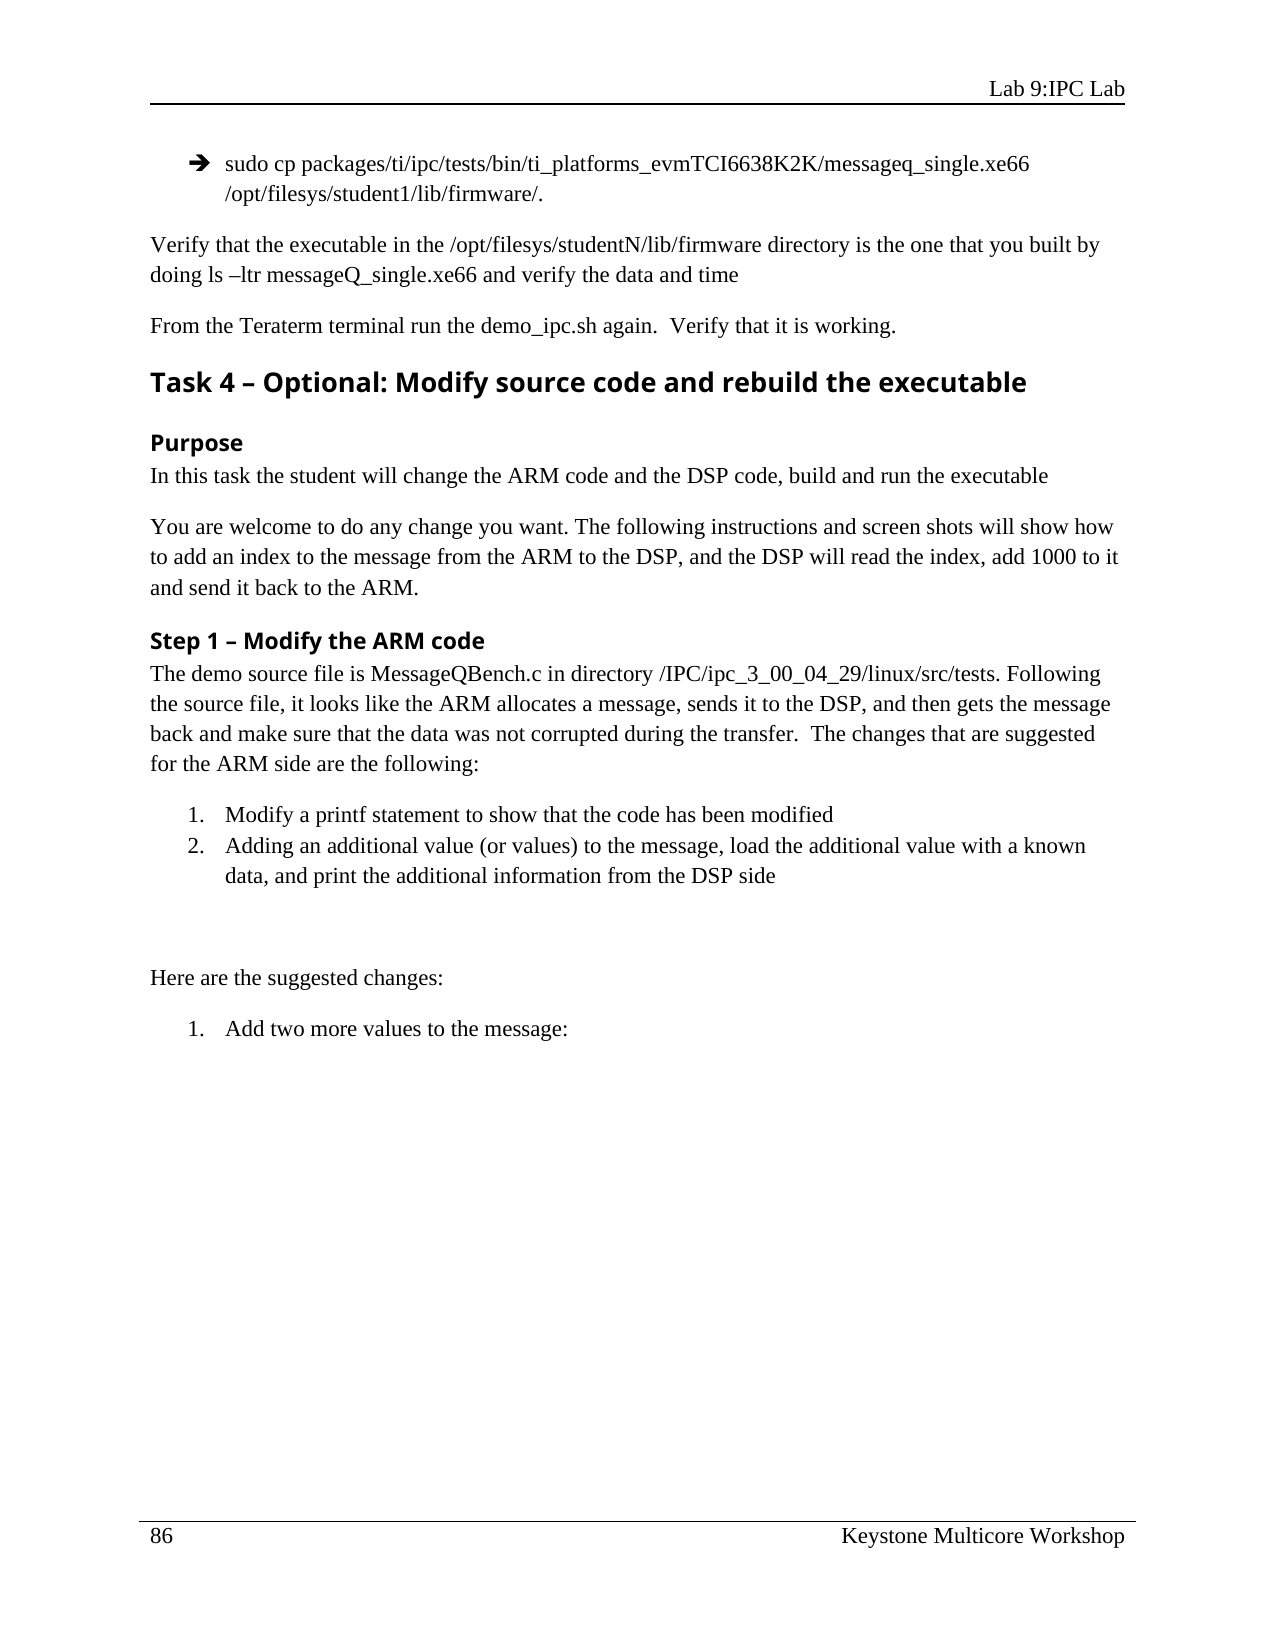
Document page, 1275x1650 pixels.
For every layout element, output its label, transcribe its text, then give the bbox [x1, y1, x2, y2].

text In this task the student will change the ARM code and the DSP code, build and run the executable [150, 462, 1125, 488]
subtitle Step 1 – Modify the ARM code [150, 624, 1125, 656]
text From the Teraterm terminal run the demo_ipc.sh again. Verify that it is working. [150, 312, 1125, 339]
subtitle Purpose [150, 427, 1125, 458]
list sudo cp packages/ti/ipc/tests/bin/ti_platforms_evmTCI6638K2K/messageq_single.xe66 /opt/filesys/student1/lib/firmware/. [187, 150, 1125, 207]
list Adding an additional value (or values) to the message, load the additional value with a known data, and print the additional information from the DSP side [187, 832, 1125, 888]
list Modify a printf statement to show that the code has been modified [187, 802, 1125, 828]
subtitle Task 4 – Optional: Modify source code and rebuild the executable [150, 363, 1125, 400]
text Here are the suggested changes: [150, 964, 1125, 990]
text You are welcome to do any change you want. The following instructions and screen shots will show how to add an index to the message from the ARM to the DSP, and the DSP will read the index, add 1000 to it and send it back to the ARM. [150, 513, 1125, 600]
text Verify that the executable in the /opt/filesys/studentN/lib/firmware directory is the one that you built by doing ls –ltr messageQ_single.xe66 and verify the data and time [150, 231, 1125, 288]
list Add two more values to the message: [187, 1015, 1125, 1041]
text The demo source file is MessageQBench.c in directory /IPC/ipc_3_00_04_29/linux/src/tests. Following the source file, it looks like the ARM allocates a message, sends it to the DSP, and then gets the message back and make sure that the data was not corrupted during the transfer. The changes that are suggested for the ARM side are the following: [150, 660, 1125, 777]
